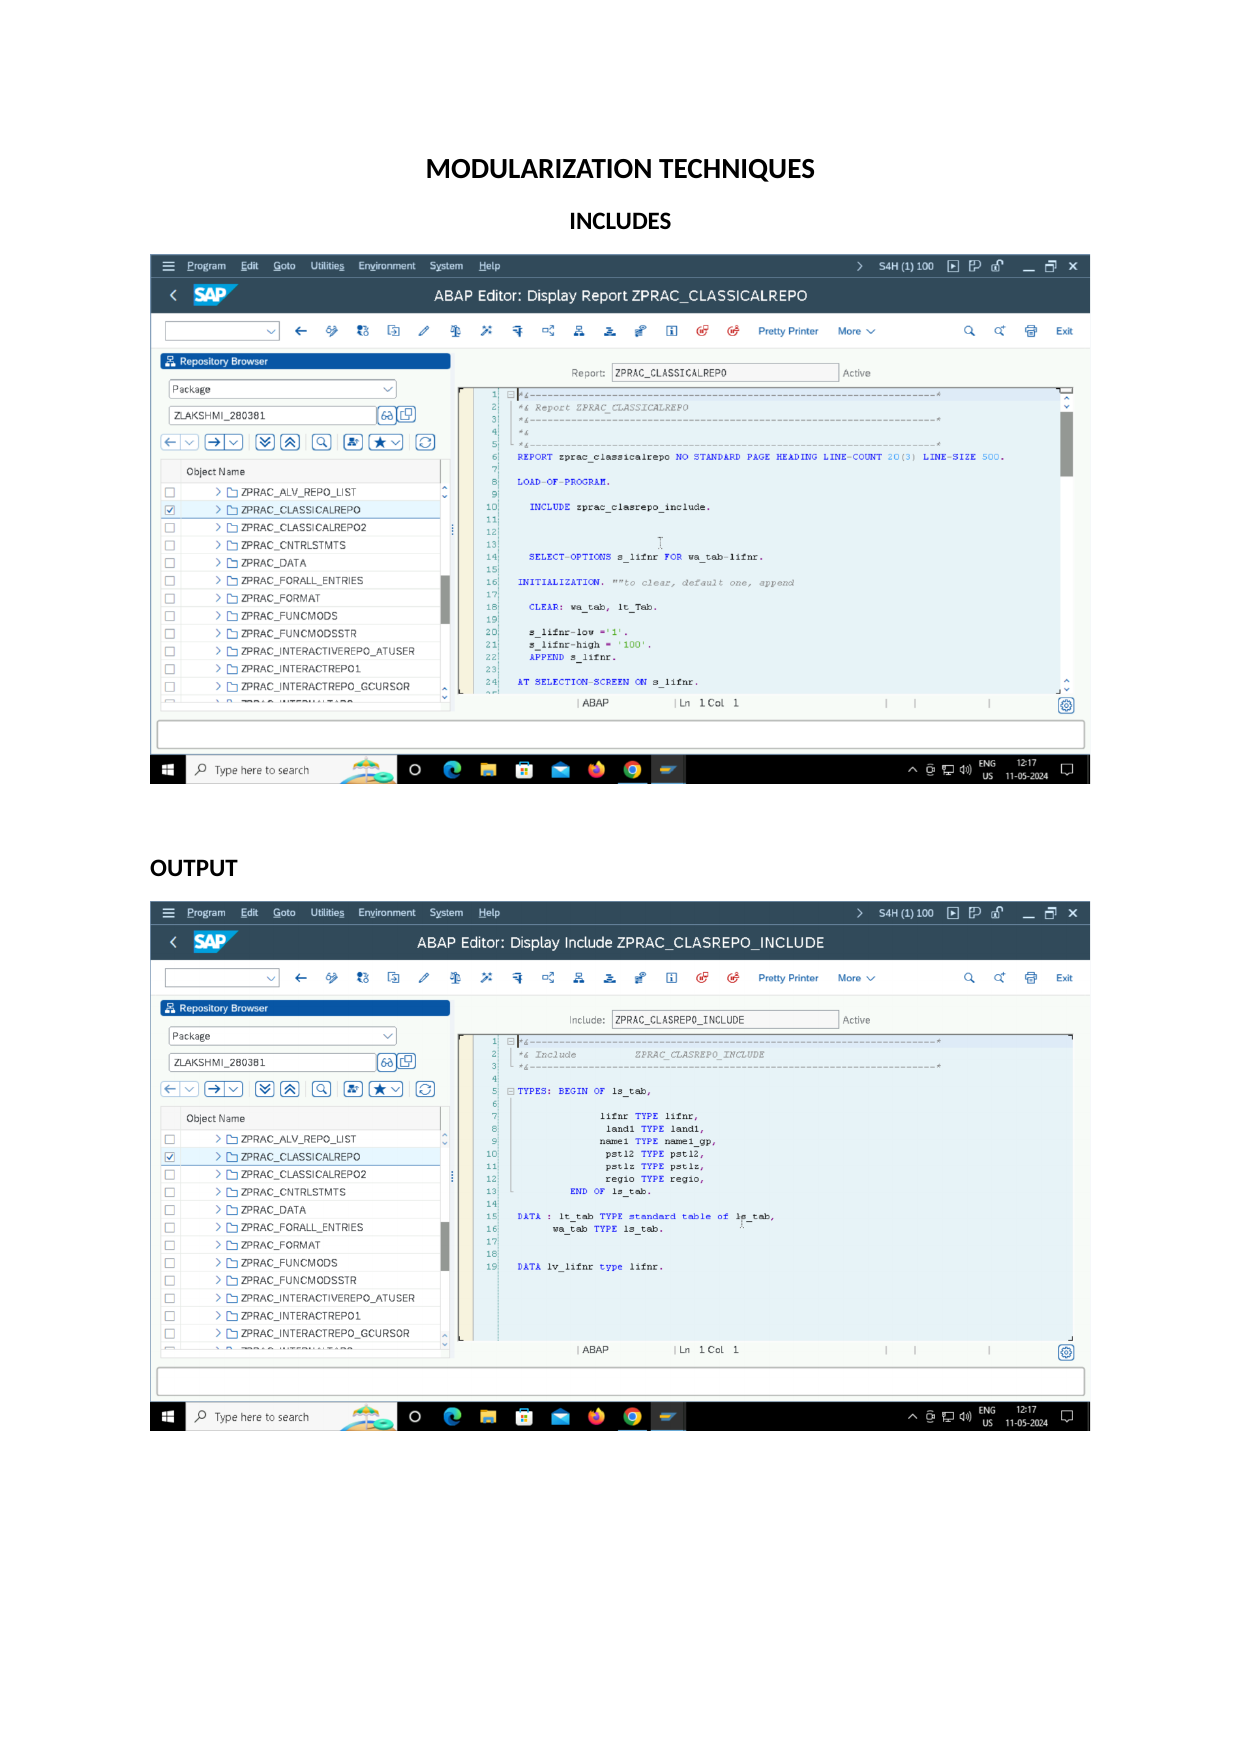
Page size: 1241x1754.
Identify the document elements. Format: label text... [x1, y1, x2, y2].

picture [150, 901, 1091, 1431]
text INCLUDES [150, 205, 1090, 236]
text OUTPUT [150, 852, 1090, 882]
text MODULARIZATION TECHNIQUES [150, 150, 1090, 186]
picture [150, 254, 1091, 784]
